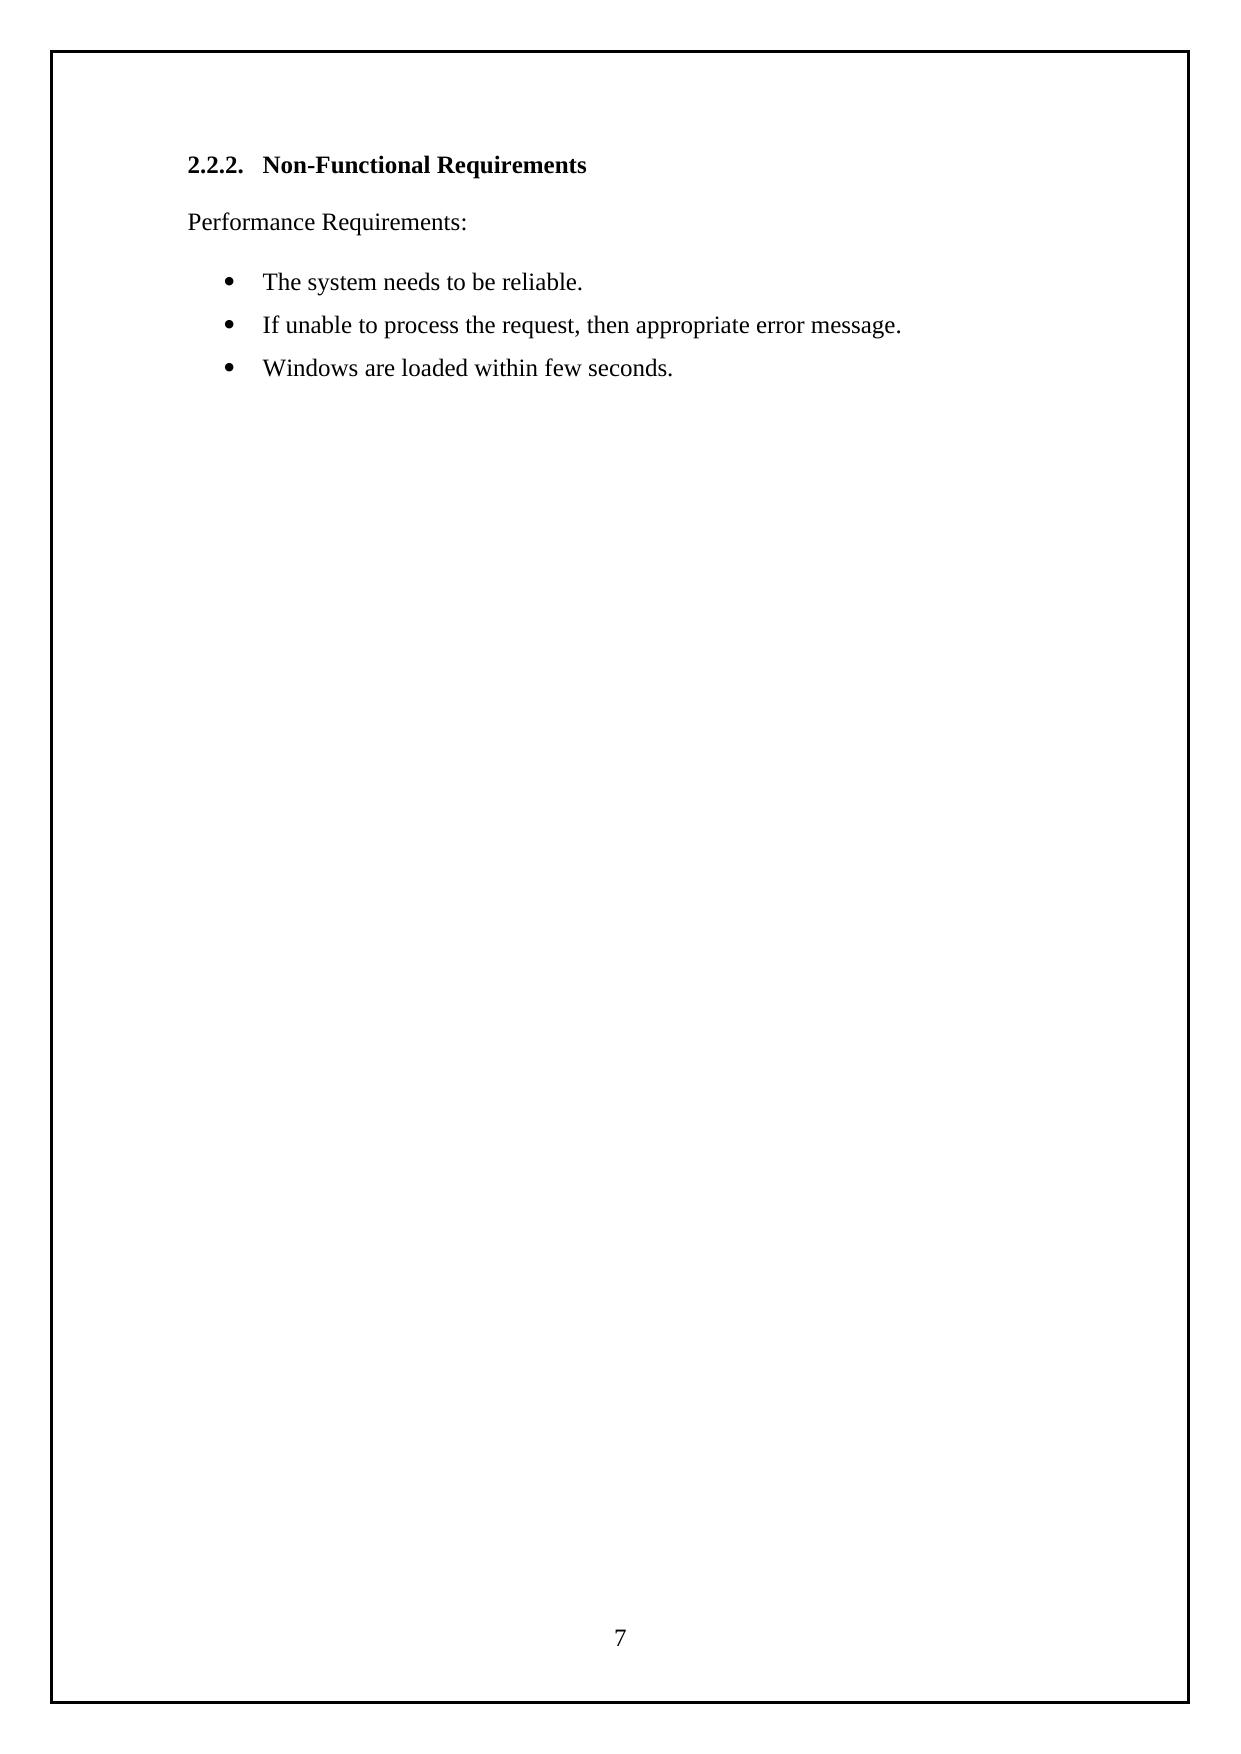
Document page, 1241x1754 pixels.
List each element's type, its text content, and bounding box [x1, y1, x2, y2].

list Non-Functional Requirements [187, 150, 1053, 179]
list Windows are loaded within few seconds. [225, 353, 1053, 382]
text Performance Requirements: [187, 207, 1053, 236]
list The system needs to be reliable. [225, 267, 1053, 296]
list If unable to process the request, then appropriate error message. [225, 310, 1053, 339]
